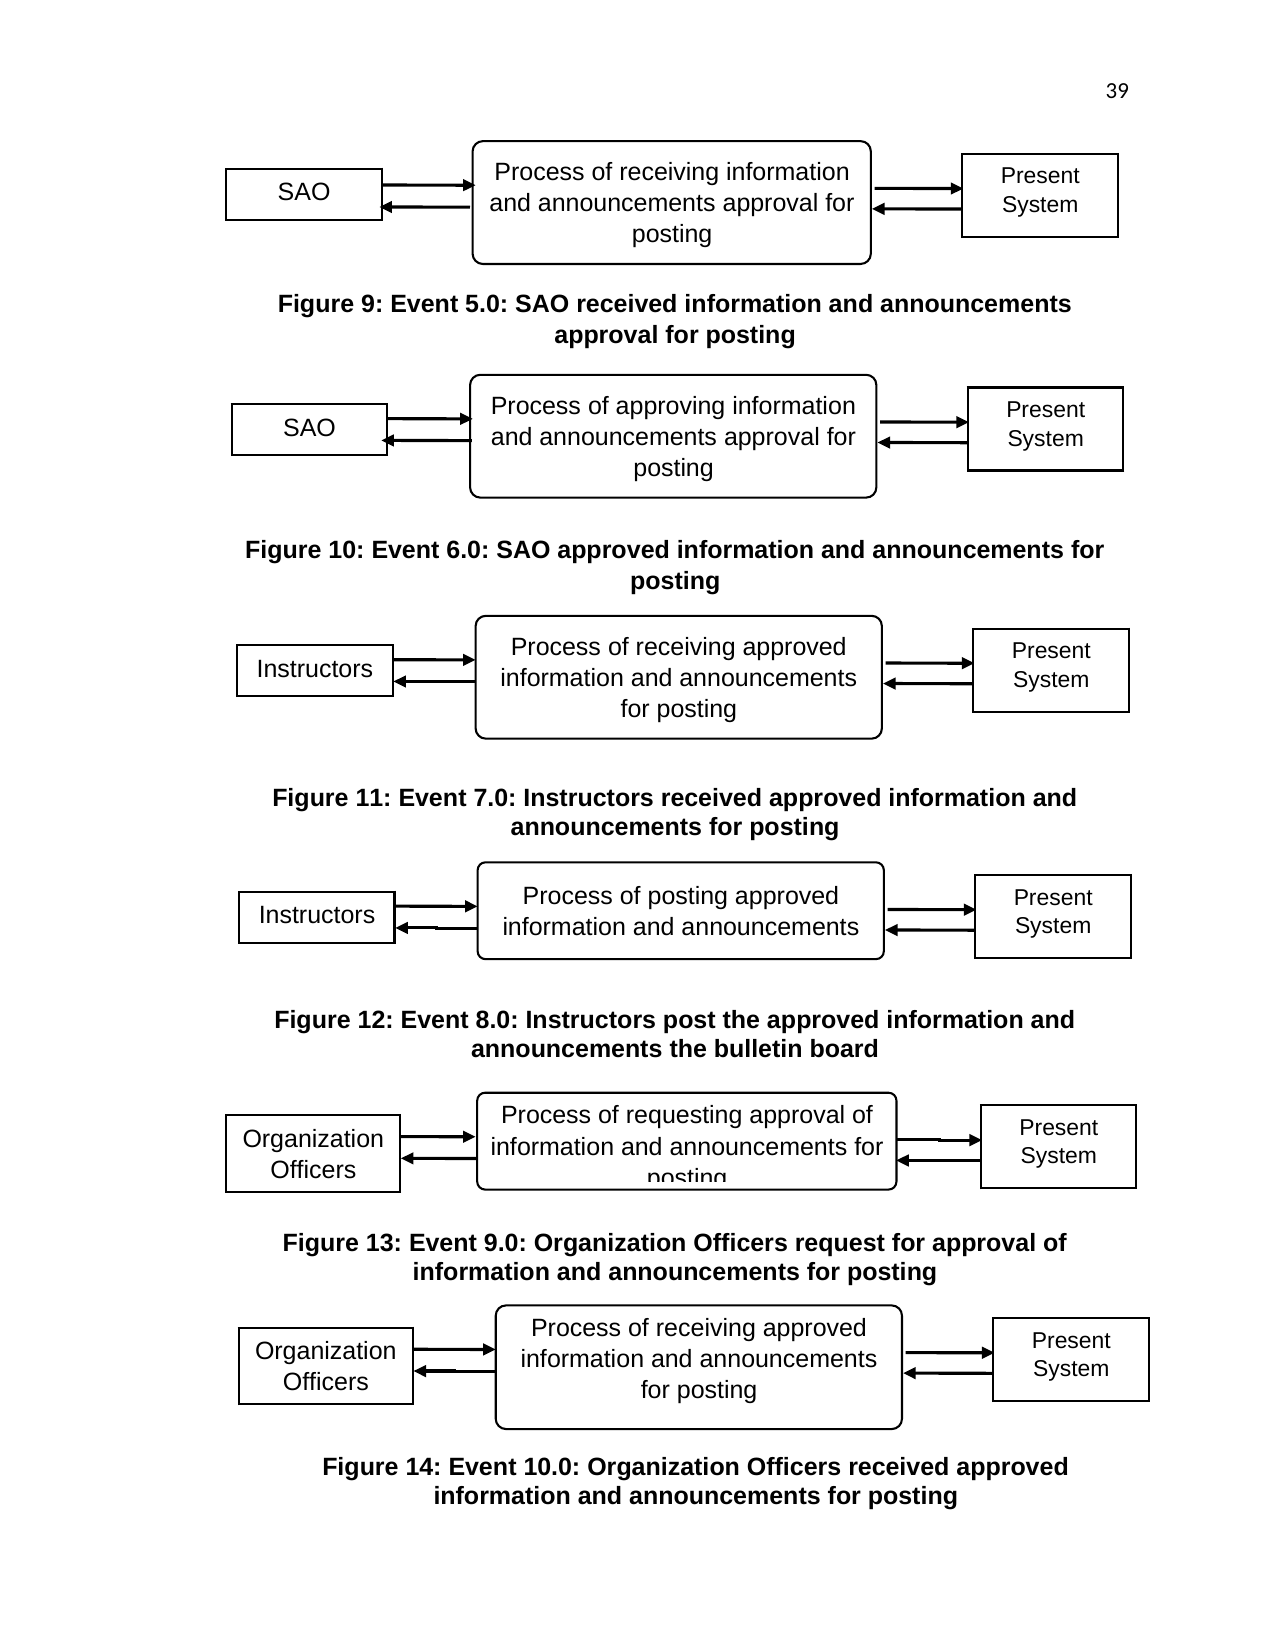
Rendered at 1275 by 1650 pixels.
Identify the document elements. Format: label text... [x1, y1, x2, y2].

text Figure 11: Event 7.0: Instructors received approved information and announcements for posting [225, 783, 1125, 840]
text Figure 10: Event 6.0: SAO approved information and announcements for posting [225, 534, 1125, 594]
text Figure 12: Event 8.0: Instructors post the approved information and announcements the bulletin board [225, 1005, 1125, 1063]
text Figure 9: Event 5.0: SAO received information and announcements approval for posting [225, 288, 1125, 348]
text Figure 13: Event 9.0: Organization Officers request for approval of information and announcements for posting [225, 1228, 1125, 1285]
